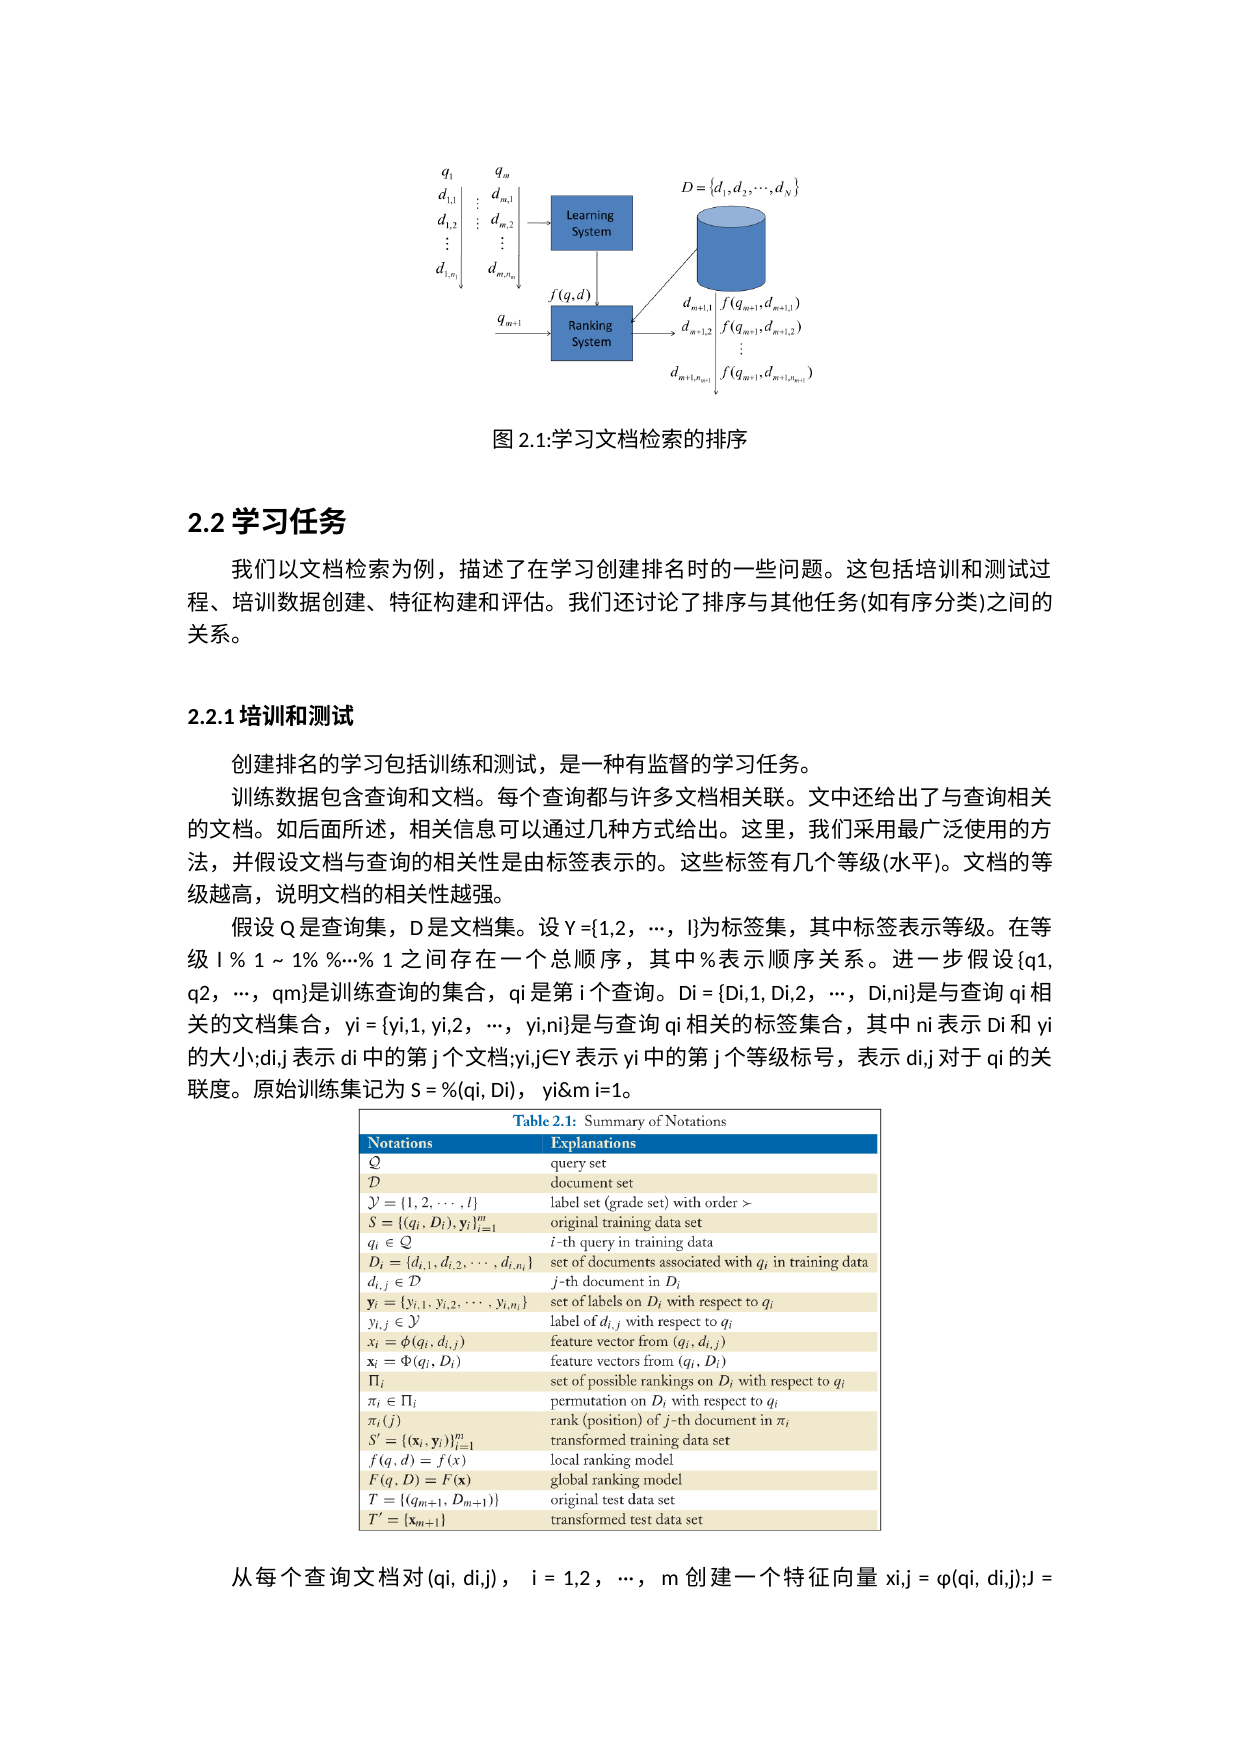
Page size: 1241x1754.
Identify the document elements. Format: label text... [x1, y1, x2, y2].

text 创建排名的学习包括训练和测试，是一种有监督的学习任务。 [187, 747, 1053, 779]
picture [416, 162, 824, 405]
text 我们以文档检索为例，描述了在学习创建排名时的一些问题。这包括培训和测试过程、培训数据创建、特征构建和评估。我们还讨论了排序与其他任务(如有序分类)之间的关系。 [187, 552, 1053, 649]
text 假设Q是查询集，D是文档集。设Y ={1,2，···，l}为标签集，其中标签表示等级。在等级l % 1 ~ 1% %···% 1之间存在一个总顺序，其中%表示顺序关系。进一步假设{q1, q2，···，qm}是训练查询的集合，qi是第i个查询。Di = {Di,1, Di,2，···，Di,ni}是与查询qi相关的文档集合，yi = {yi,1, yi,2，···，yi,ni}是与查询qi相关的标签集合，其中ni表示Di和yi的大小;di,j表示di中的第j个文档;yi,j∈Y表示yi中的第j个等级标号，表示di,j对于qi的关联度。原始训练集记为S = %(qi, Di)， yi&m i=1。 [187, 909, 1053, 1104]
text 图2.1:学习文档检索的排序 [187, 422, 1053, 454]
text 2.2学习任务 [187, 487, 1053, 552]
text 2.2.1培训和测试 [187, 682, 1053, 747]
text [187, 1559, 1053, 1592]
text 训练数据包含查询和文档。每个查询都与许多文档相关联。文中还给出了与查询相关的文档。如后面所述，相关信息可以通过几种方式给出。这里，我们采用最广泛使用的方法，并假设文档与查询的相关性是由标签表示的。这些标签有几个等级(水平)。文档的等级越高，说明文档的相关性越强。 [187, 779, 1053, 909]
picture [354, 1104, 886, 1535]
